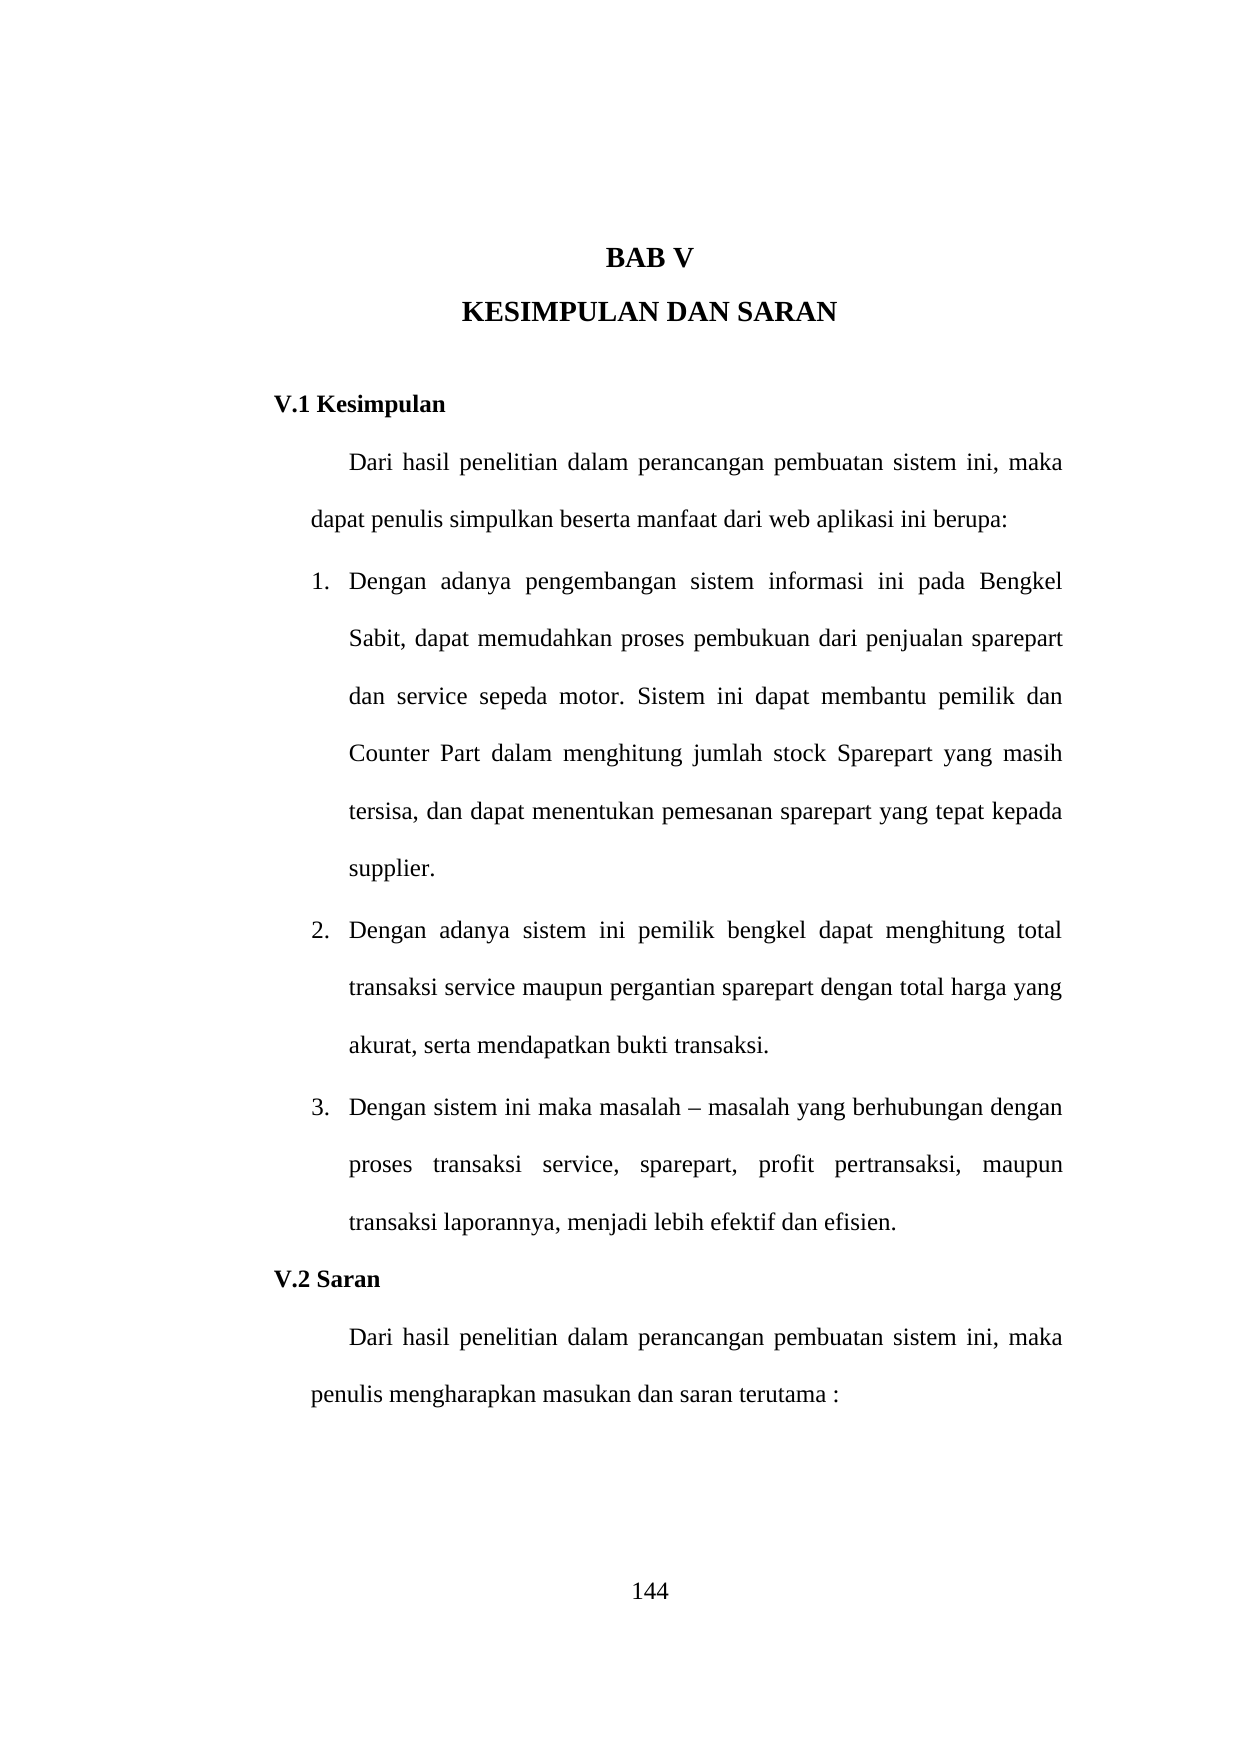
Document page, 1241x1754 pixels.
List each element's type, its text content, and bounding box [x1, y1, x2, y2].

subtitle Dengan adanya sistem ini pemilik bengkel dapat menghitung total transaksi service maupun pergantian sparepart dengan total harga yang akurat, serta mendapatkan bukti transaksi. [311, 915, 1063, 1059]
list Dari hasil penelitian dalam perancangan pembuatan sistem ini, maka penulis mengharapkan masukan dan saran terutama : [311, 1322, 1063, 1408]
subtitle Saran [273, 1264, 1063, 1293]
subtitle Dengan adanya pengembangan sistem informasi ini pada Bengkel Sabit, dapat memudahkan proses pembukuan dari penjualan sparepart dan service sepeda motor. Sistem ini dapat membantu pemilik dan Counter Part dalam menghitung jumlah stock Sparepart yang masih tersisa, dan dapat menentukan pemesanan sparepart yang tepat kepada supplier. [311, 566, 1063, 882]
list Dari hasil penelitian dalam perancangan pembuatan sistem ini, maka dapat penulis simpulkan beserta manfaat dari web aplikasi ini berupa: [311, 447, 1063, 533]
subtitle Dengan sistem ini maka masalah – masalah yang berhubungan dengan proses transaksi service, sparepart, profit pertransaksi, maupun transaksi laporannya, menjadi lebih efektif dan efisien. [311, 1092, 1063, 1235]
subtitle KESIMPULAN DAN SARAN [236, 294, 1063, 327]
subtitle Kesimpulan [273, 389, 1063, 418]
